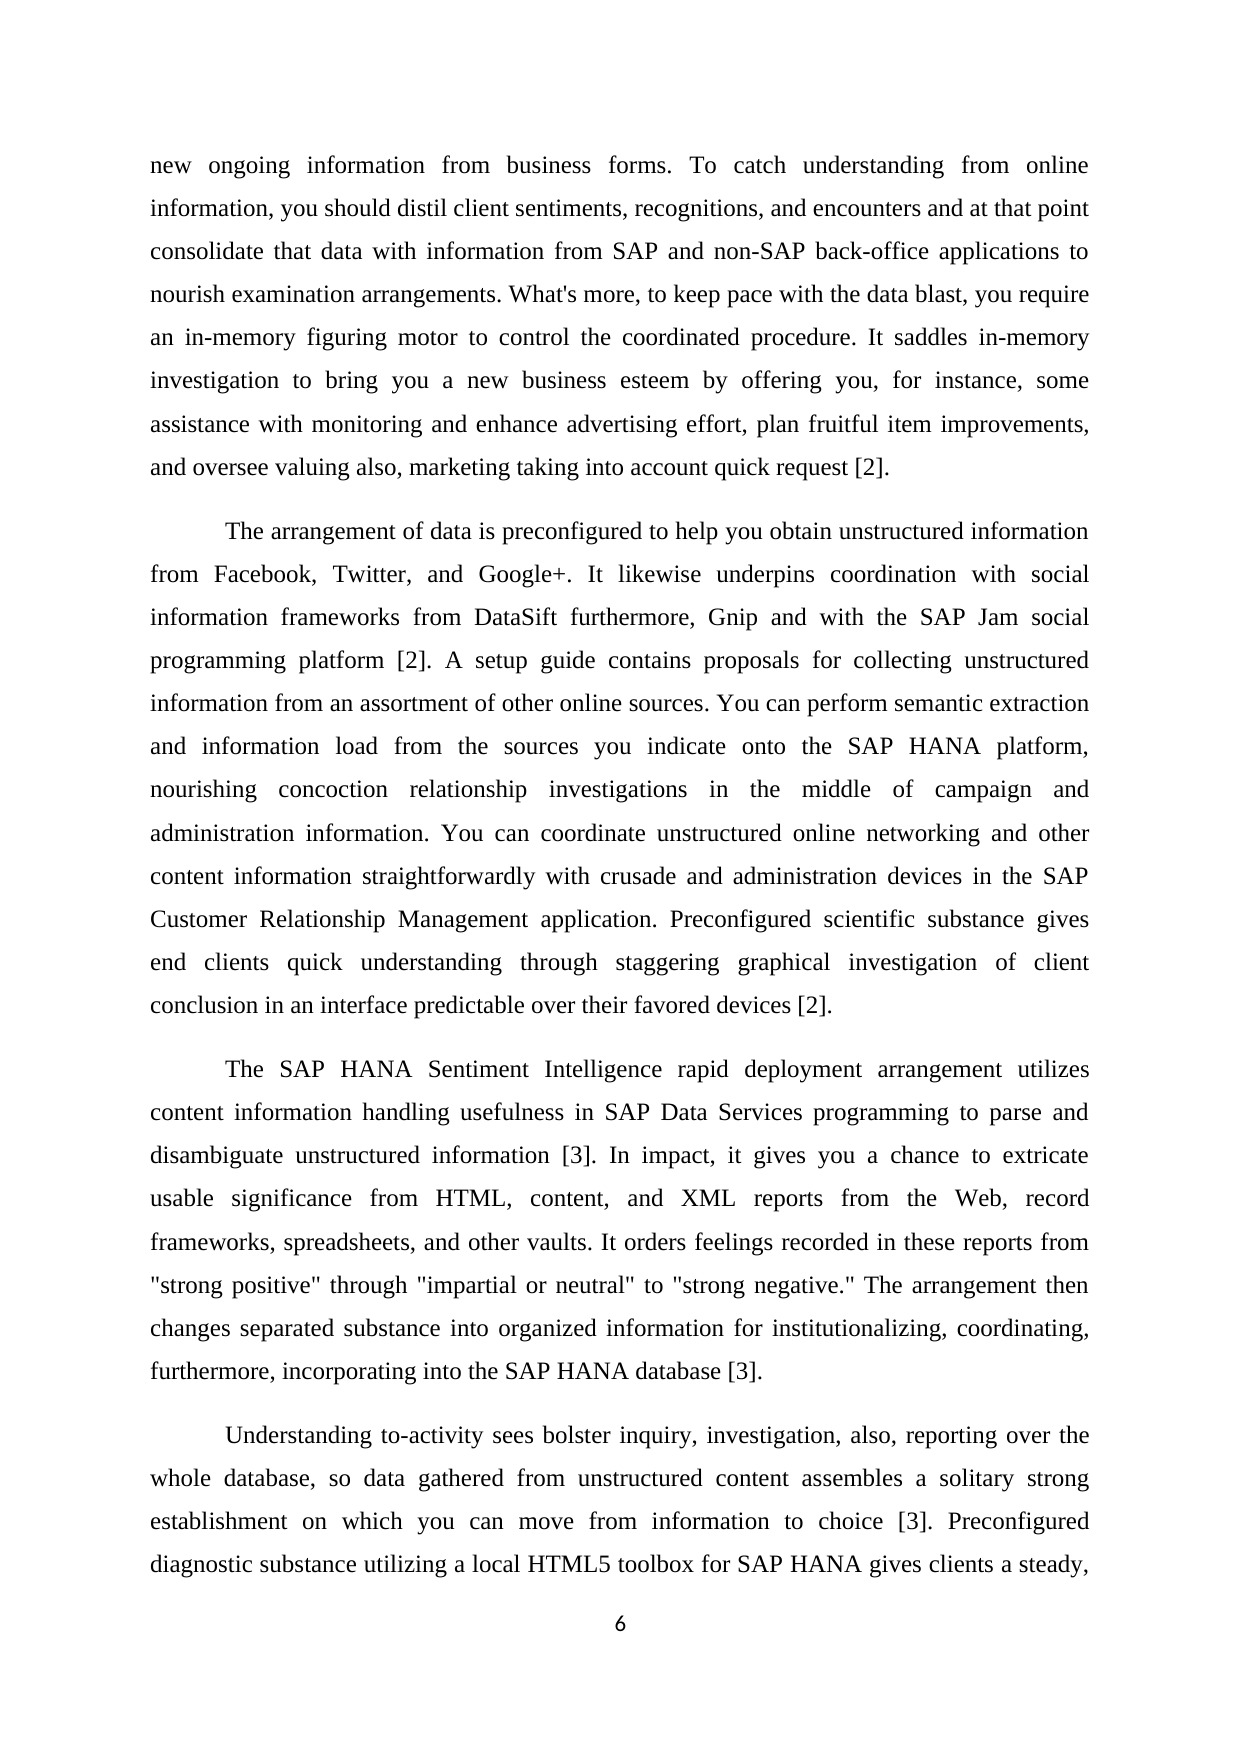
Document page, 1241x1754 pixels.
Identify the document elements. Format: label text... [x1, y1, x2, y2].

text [150, 1420, 1090, 1578]
text The arrangement of data is preconfigured to help you obtain unstructured information from Facebook, Twitter, and Google+. It likewise underpins coordination with social information frameworks from DataSift furthermore, Gnip and with the SAP Jam social programming platform [2]. A setup guide contains proposals for collecting unstructured information from an assortment of other online sources. You can perform semantic extraction and information load from the sources you indicate onto the SAP HANA platform, nourishing concoction relationship investigations in the middle of campaign and administration information. You can coordinate unstructured online networking and other content information straightforwardly with crusade and administration devices in the SAP Customer Relationship Management application. Preconfigured scientific substance gives end clients quick understanding through staggering graphical investigation of client conclusion in an interface predictable over their favored devices [2]. [150, 516, 1090, 1019]
text The SAP HANA Sentiment Intelligence rapid deployment arrangement utilizes content information handling usefulness in SAP Data Services programming to parse and disambiguate unstructured information [3]. In impact, it gives you a chance to extricate usable significance from HTML, content, and XML reports from the Web, record frameworks, spreadsheets, and other vaults. It orders feelings recorded in these reports from "strong positive" through "impartial or neutral" to "strong negative." The arrangement then changes separated substance into organized information for institutionalizing, coordinating, furthermore, incorporating into the SAP HANA database [3]. [150, 1054, 1090, 1385]
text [150, 150, 1090, 481]
